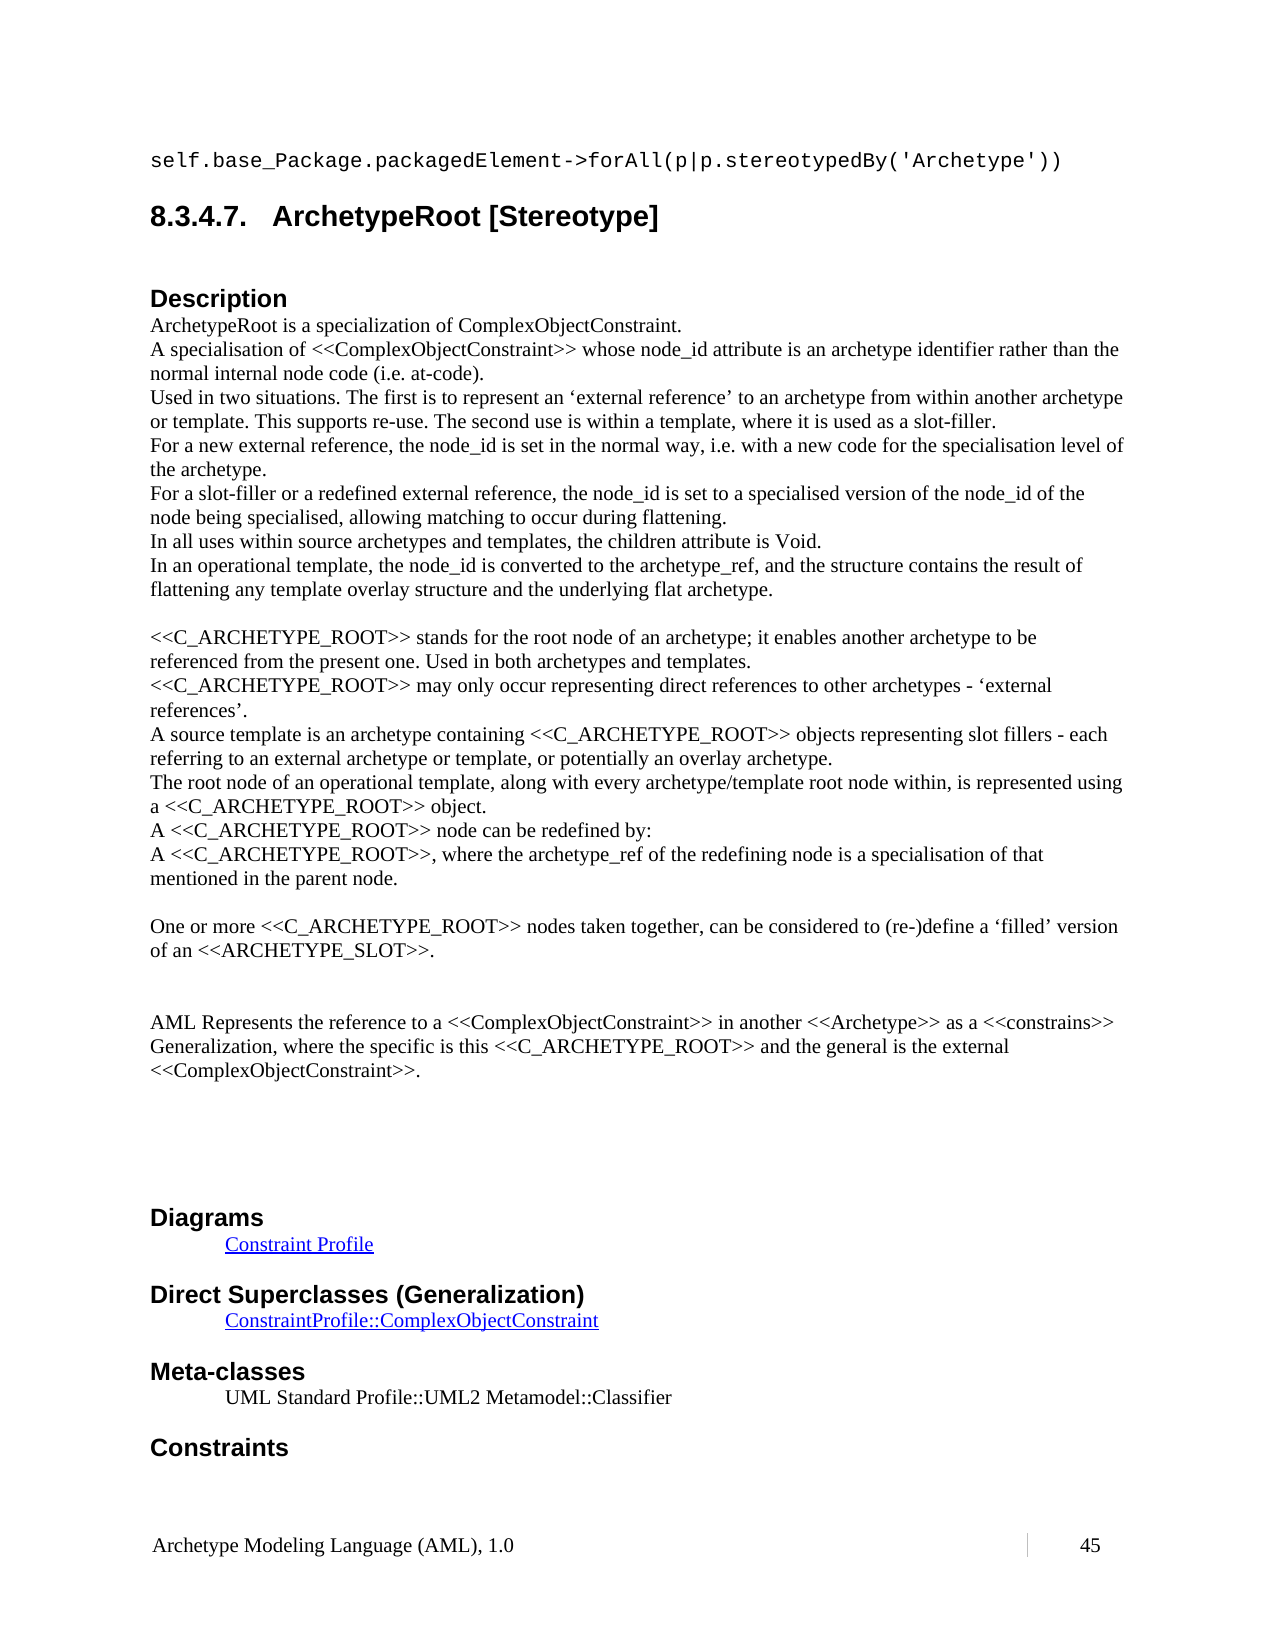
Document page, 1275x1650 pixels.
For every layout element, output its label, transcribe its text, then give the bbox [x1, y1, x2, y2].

text Constraints [150, 1433, 1125, 1462]
text For a new external reference, the node_id is set in the normal way, i.e. with a new code for the specialisation level of the archetype. [150, 433, 1125, 481]
text ArchetypeRoot is a specialization of ComplexObjectConstraint. [150, 312, 1125, 337]
text The root node of an operational template, along with every archetype/template root node within, is represented using a <<C_ARCHETYPE_ROOT>> object. [150, 770, 1125, 818]
text AML Represents the reference to a <<ComplexObjectConstraint>> in another <<Archetype>> as a <<constrains>> Generalization, where the specific is this <<C_ARCHETYPE_ROOT>> and the general is the external <<ComplexObjectConstraint>>. [150, 1010, 1125, 1082]
text Meta-classes [150, 1357, 1125, 1385]
subtitle ArchetypeRoot [Stereotype] [150, 199, 1125, 233]
text A specialisation of <<ComplexObjectConstraint>> whose node_id attribute is an archetype identifier rather than the normal internal node code (i.e. at-code). [150, 337, 1125, 385]
text One or more <<C_ARCHETYPE_ROOT>> nodes taken together, can be considered to (re-)define a ‘filled’ version of an <<ARCHETYPE_SLOT>>. [150, 914, 1125, 962]
text In an operational template, the node_id is converted to the archetype_ref, and the structure contains the result of flattening any template overlay structure and the underlying flat archetype. [150, 553, 1125, 601]
text Diagrams [150, 1203, 1125, 1232]
text UML Standard Profile::UML2 Metamodel::Classifier [150, 1385, 1125, 1409]
text Direct Superclasses (Generalization) [150, 1280, 1125, 1308]
text Constraint Profile [225, 1232, 1125, 1256]
text In all uses within source archetypes and templates, the children attribute is Void. [150, 529, 1125, 553]
text A <<C_ARCHETYPE_ROOT>>, where the archetype_ref of the redefining node is a specialisation of that mentioned in the parent node. [150, 842, 1125, 890]
text Description [150, 284, 1125, 312]
text A source template is an archetype containing <<C_ARCHETYPE_ROOT>> objects representing slot fillers - each referring to an external archetype or template, or potentially an overlay archetype. [150, 722, 1125, 770]
text A <<C_ARCHETYPE_ROOT>> node can be redefined by: [150, 818, 1125, 842]
text For a slot-filler or a redefined external reference, the node_id is set to a specialised version of the node_id of the node being specialised, allowing matching to occur during flattening. [150, 481, 1125, 529]
text ConstraintProfile::ComplexObjectConstraint [150, 1308, 1125, 1332]
text Used in two situations. The first is to represent an ‘external reference’ to an archetype from within another archetype or template. This supports re-use. The second use is within a template, where it is used as a slot-filler. [150, 385, 1125, 433]
text <<C_ARCHETYPE_ROOT>> stands for the root node of an archetype; it enables another archetype to be referenced from the present one. Used in both archetypes and templates. [150, 625, 1125, 673]
text self.base_Package.packagedElement->forAll(p|p.stereotypedBy('Archetype')) [150, 150, 1125, 174]
text <<C_ARCHETYPE_ROOT>> may only occur representing direct references to other archetypes - ‘external references’. [150, 673, 1125, 722]
